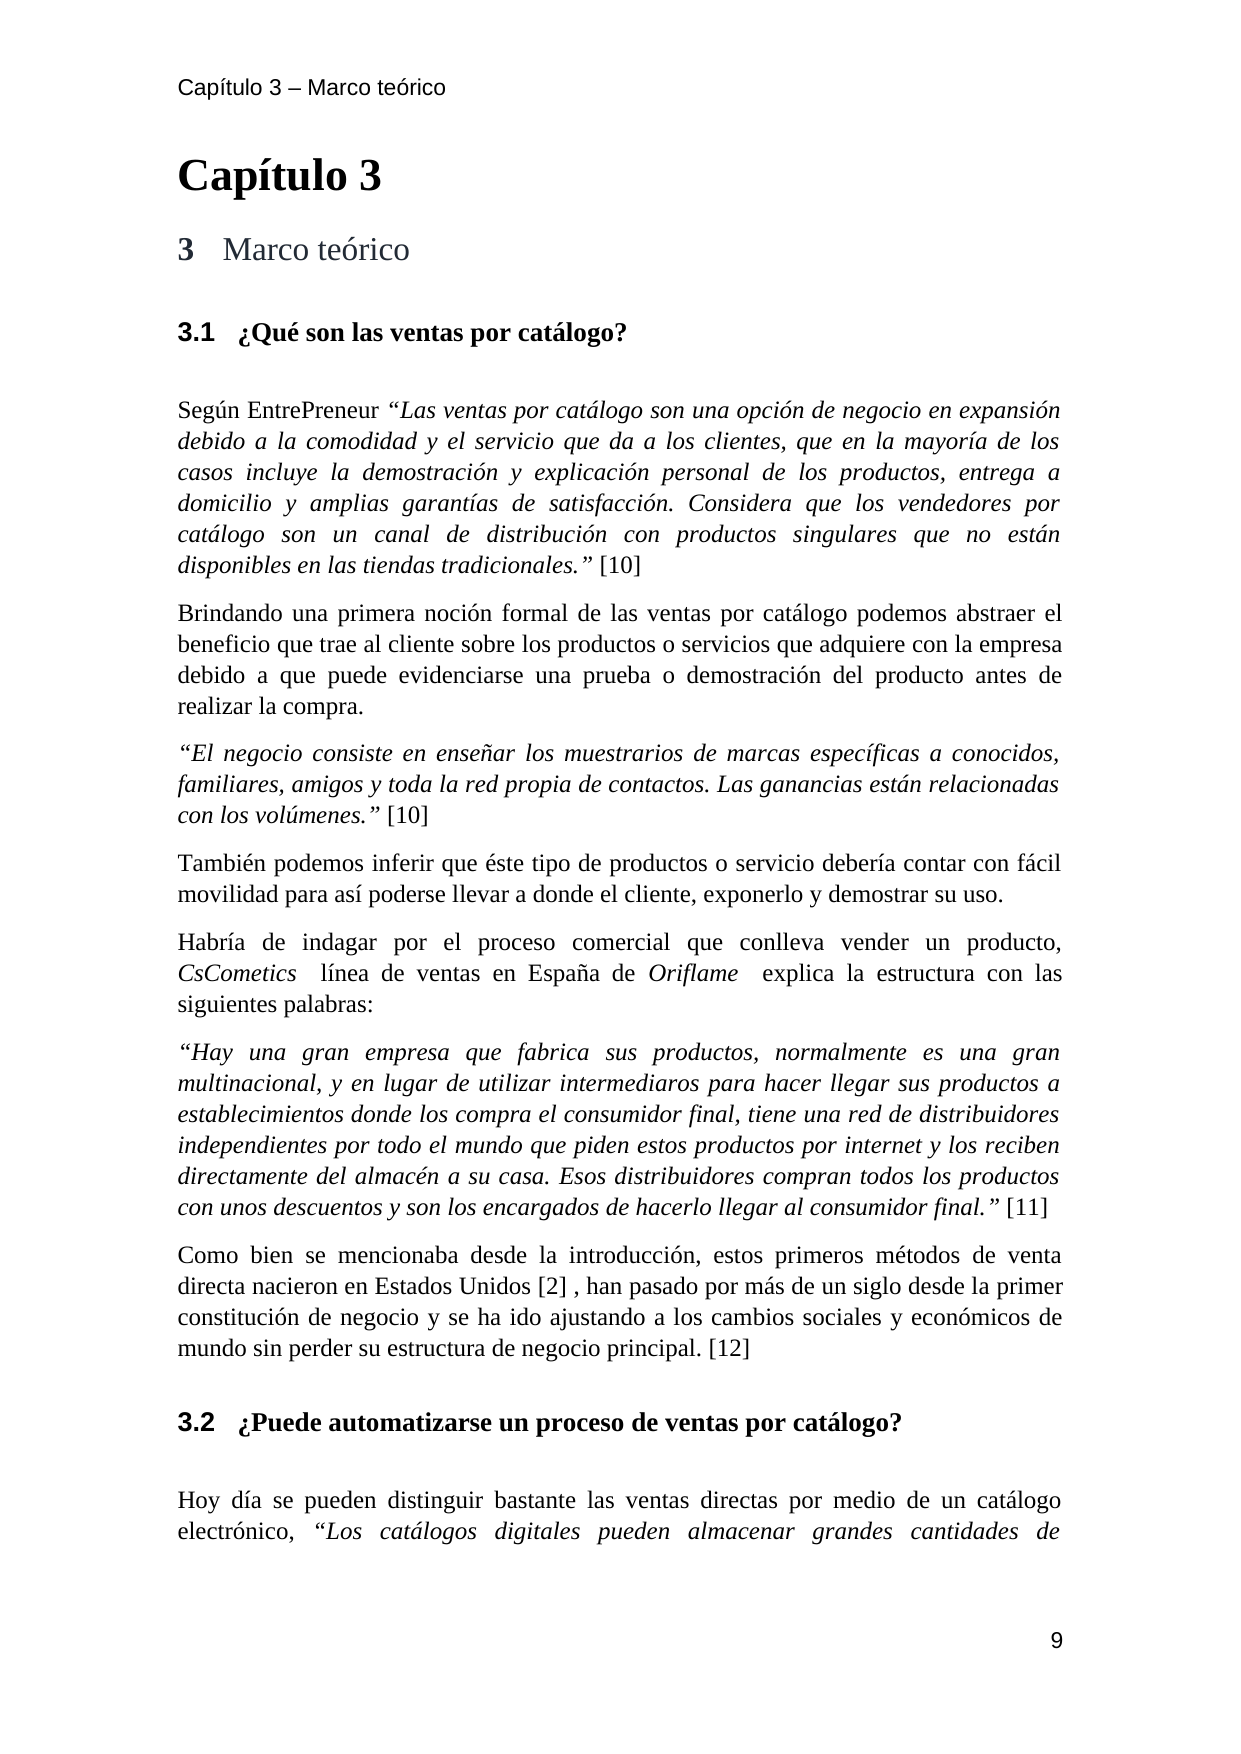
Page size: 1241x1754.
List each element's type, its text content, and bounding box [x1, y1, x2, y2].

text Como bien se mencionaba desde la introducción, estos primeros métodos de venta directa nacieron en Estados Unidos , han pasado por más de un siglo desde la primer constitución de negocio y se ha ido ajustando a los cambios sociales y económicos de mundo sin perder su estructura de negocio principal. [177, 1240, 1063, 1362]
text “El negocio consiste en enseñar los muestrarios de marcas específicas a conocidos, familiares, amigos y toda la red propia de contactos. Las ganancias están relacionadas con los volúmenes.” [177, 738, 1063, 829]
subtitle Marco teórico [177, 229, 1063, 268]
text Capítulo 3 [177, 148, 1063, 200]
text Habría de indagar por el proceso comercial que conlleva vender un producto, CsCometics línea de ventas en España de Oriflame explica la estructura con las siguientes palabras: [177, 927, 1063, 1018]
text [177, 1485, 1063, 1545]
subtitle ¿Qué son las ventas por catálogo? [177, 316, 1063, 347]
subtitle ¿Puede automatizarse un proceso de ventas por catálogo? [177, 1406, 1063, 1438]
text También podemos inferir que éste tipo de productos o servicio debería contar con fácil movilidad para así poderse llevar a donde el cliente, exponerlo y demostrar su uso. [177, 848, 1063, 908]
text Según EntrePreneur “Las ventas por catálogo son una opción de negocio en expansión debido a la comodidad y el servicio que da a los clientes, que en la mayoría de los casos incluye la demostración y explicación personal de los productos, entrega a domicilio y amplias garantías de satisfacción. Considera que los vendedores por catálogo son un canal de distribución con productos singulares que no están disponibles en las tiendas tradicionales.” [177, 395, 1063, 579]
text “Hay una gran empresa que fabrica sus productos, normalmente es una gran multinacional, y en lugar de utilizar intermediaros para hacer llegar sus productos a establecimientos donde los compra el consumidor final, tiene una red de distribuidores independientes por todo el mundo que piden estos productos por internet y los reciben directamente del almacén a su casa. Esos distribuidores compran todos los productos con unos descuentos y son los encargados de hacerlo llegar al consumidor final.” [177, 1037, 1063, 1221]
text Brindando una primera noción formal de las ventas por catálogo podemos abstraer el beneficio que trae al cliente sobre los productos o servicios que adquiere con la empresa debido a que puede evidenciarse una prueba o demostración del producto antes de realizar la compra. [177, 598, 1063, 719]
